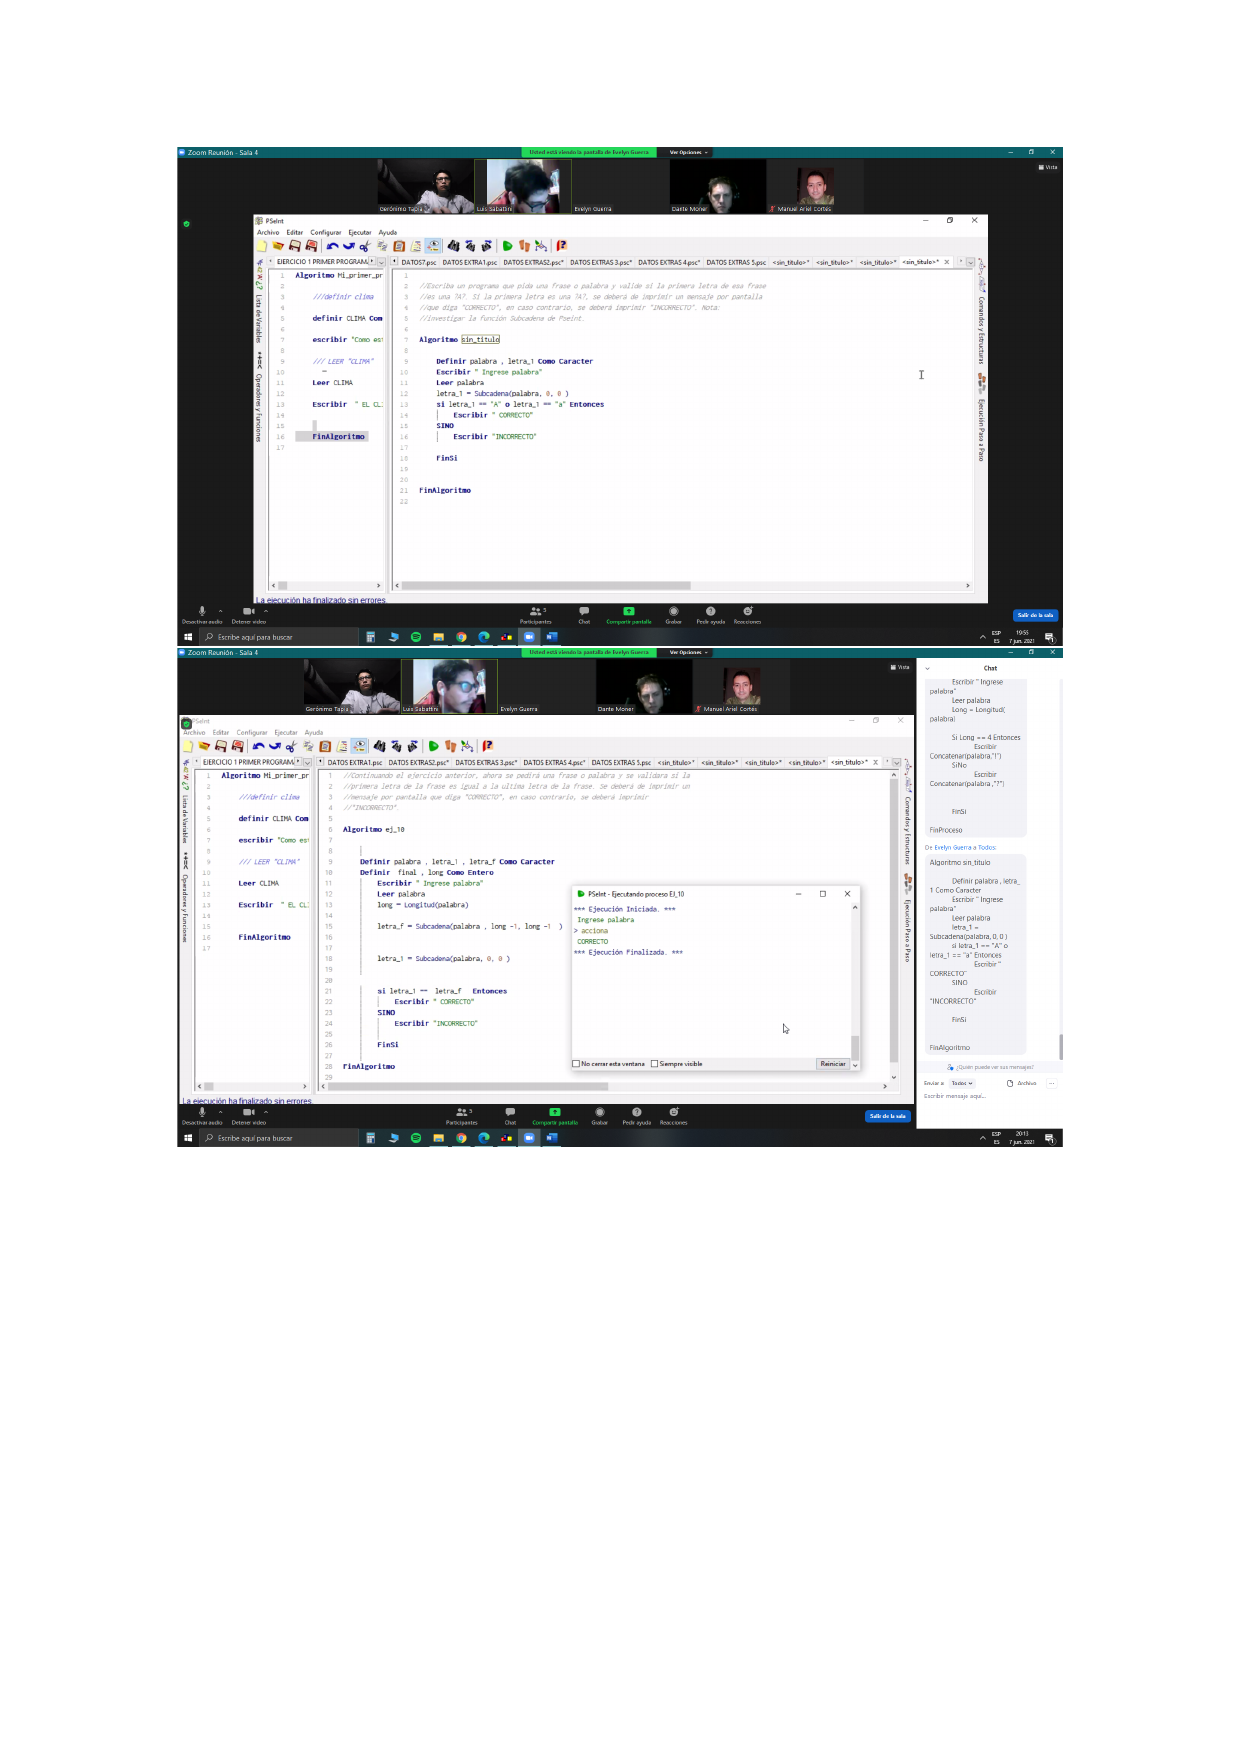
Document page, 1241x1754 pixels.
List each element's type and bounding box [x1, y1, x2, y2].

picture [177, 648, 1063, 1147]
picture [177, 147, 1063, 646]
